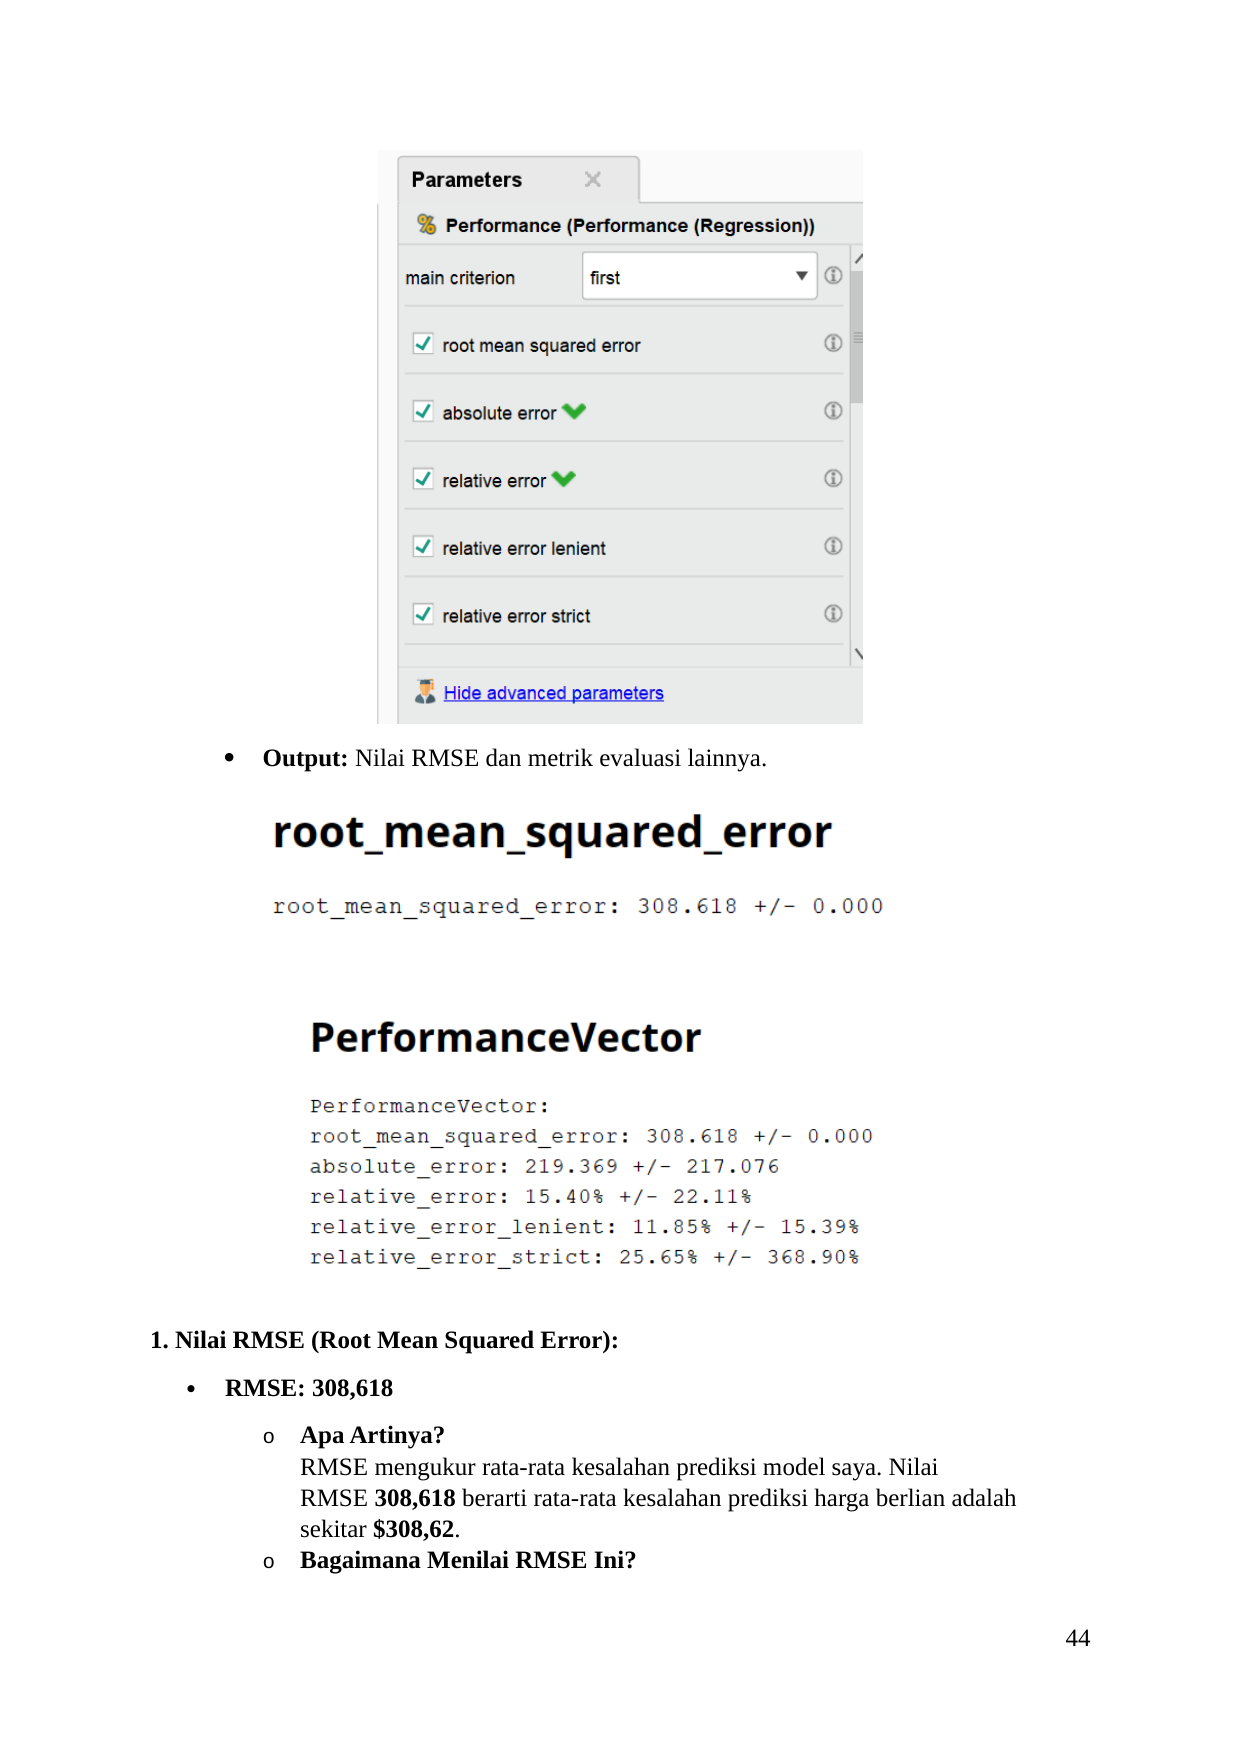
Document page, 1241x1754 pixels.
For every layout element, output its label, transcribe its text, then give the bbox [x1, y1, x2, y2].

list RMSE: 308,618 [187, 1373, 1090, 1401]
list Output: Nilai RMSE dan metrik evaluasi lainnya. [225, 743, 1090, 771]
picture [296, 997, 945, 1306]
text 1. Nilai RMSE (Root Mean Squared Error): [150, 1325, 1090, 1354]
list Apa Artinya? RMSE mengukur rata-rata kesalahan prediksi model saya. Nilai RMSE 308,618 berarti rata-rata kesalahan prediksi harga berlian adalah sekitar $308,62. [262, 1420, 1090, 1543]
picture [259, 790, 981, 979]
list Bagaimana Menilai RMSE Ini? [262, 1545, 1090, 1575]
picture [377, 150, 863, 724]
